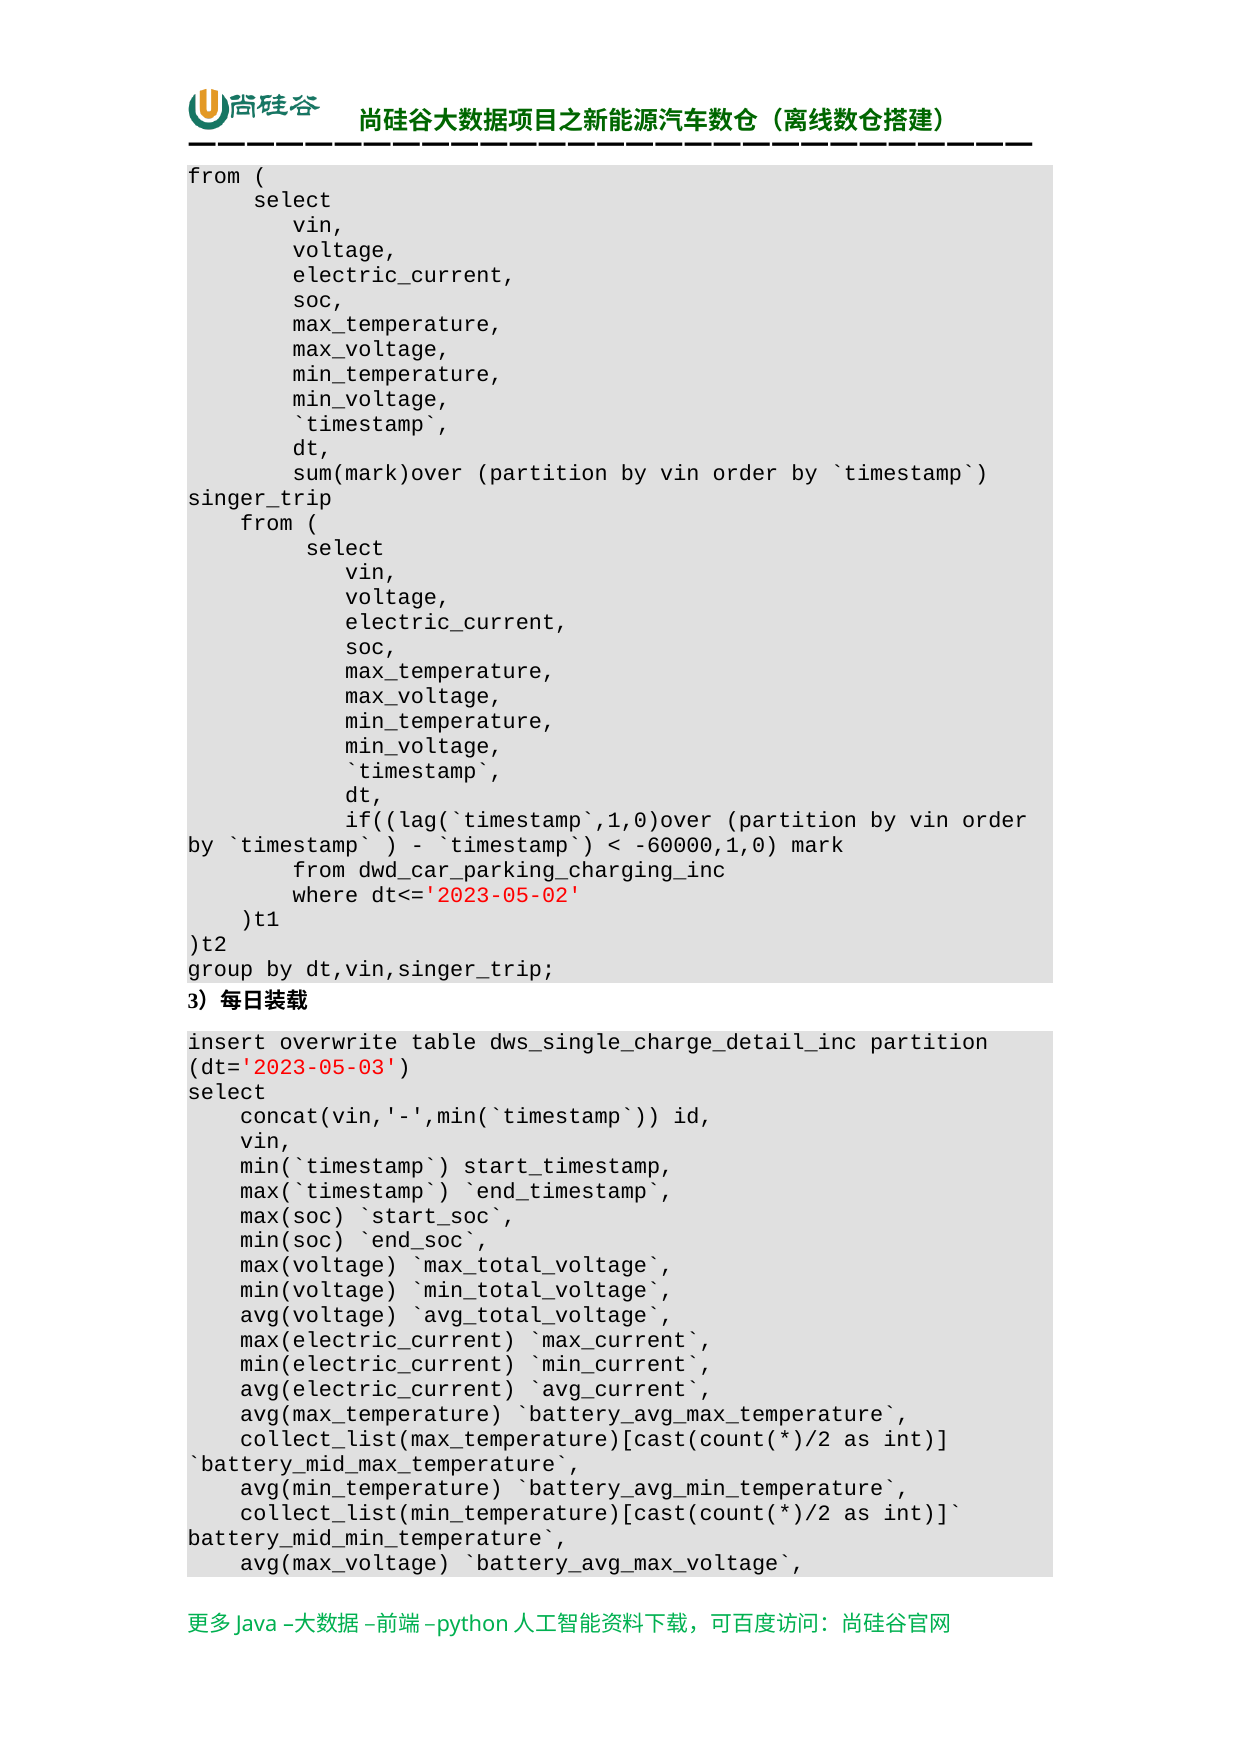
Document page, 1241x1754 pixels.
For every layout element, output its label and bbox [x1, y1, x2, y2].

picture [187, 88, 320, 130]
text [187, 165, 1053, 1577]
